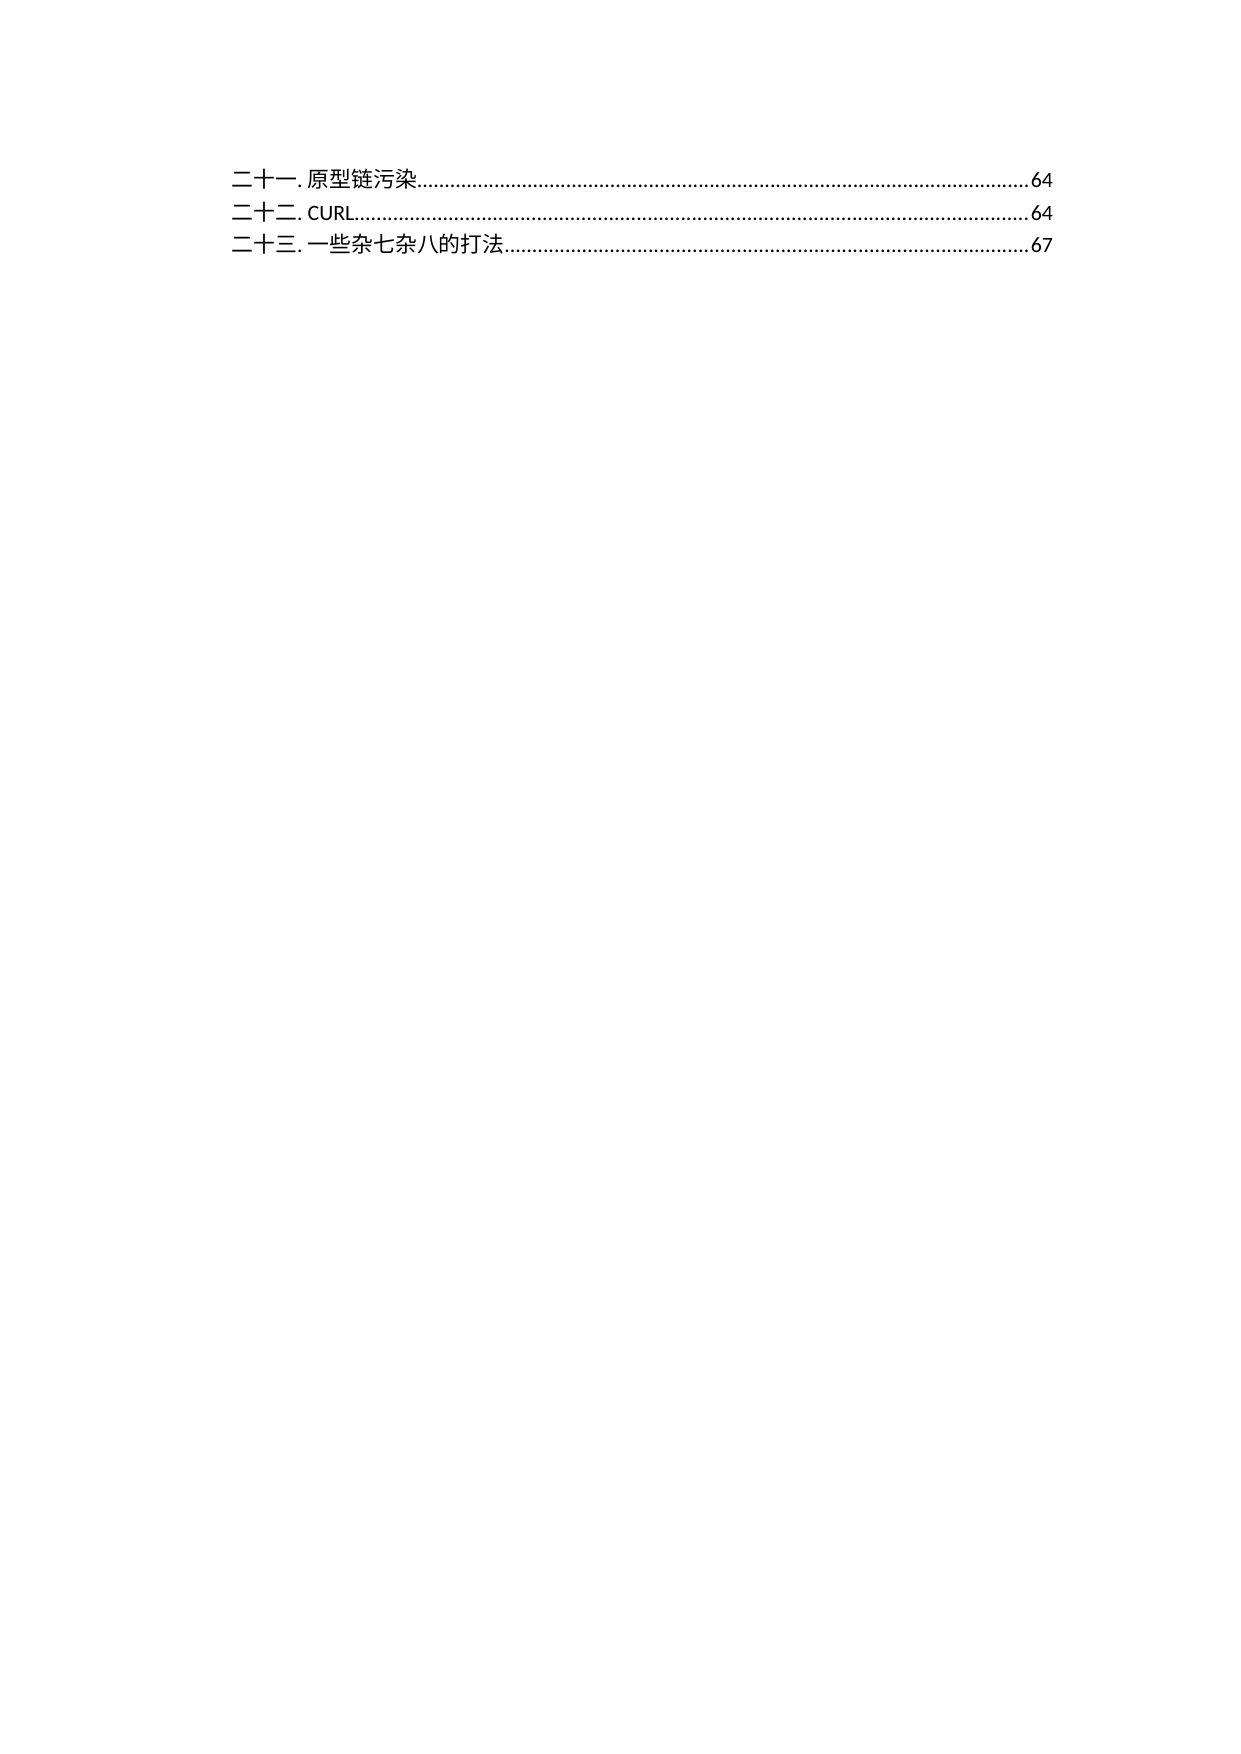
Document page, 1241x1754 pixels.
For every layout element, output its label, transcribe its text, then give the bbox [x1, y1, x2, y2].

text 二十三. 一些杂七杂八的打法 67 [231, 227, 1053, 259]
text 二十一. 原型链污染 64 [231, 162, 1053, 194]
text 二十二. CURL 64 [231, 194, 1053, 227]
